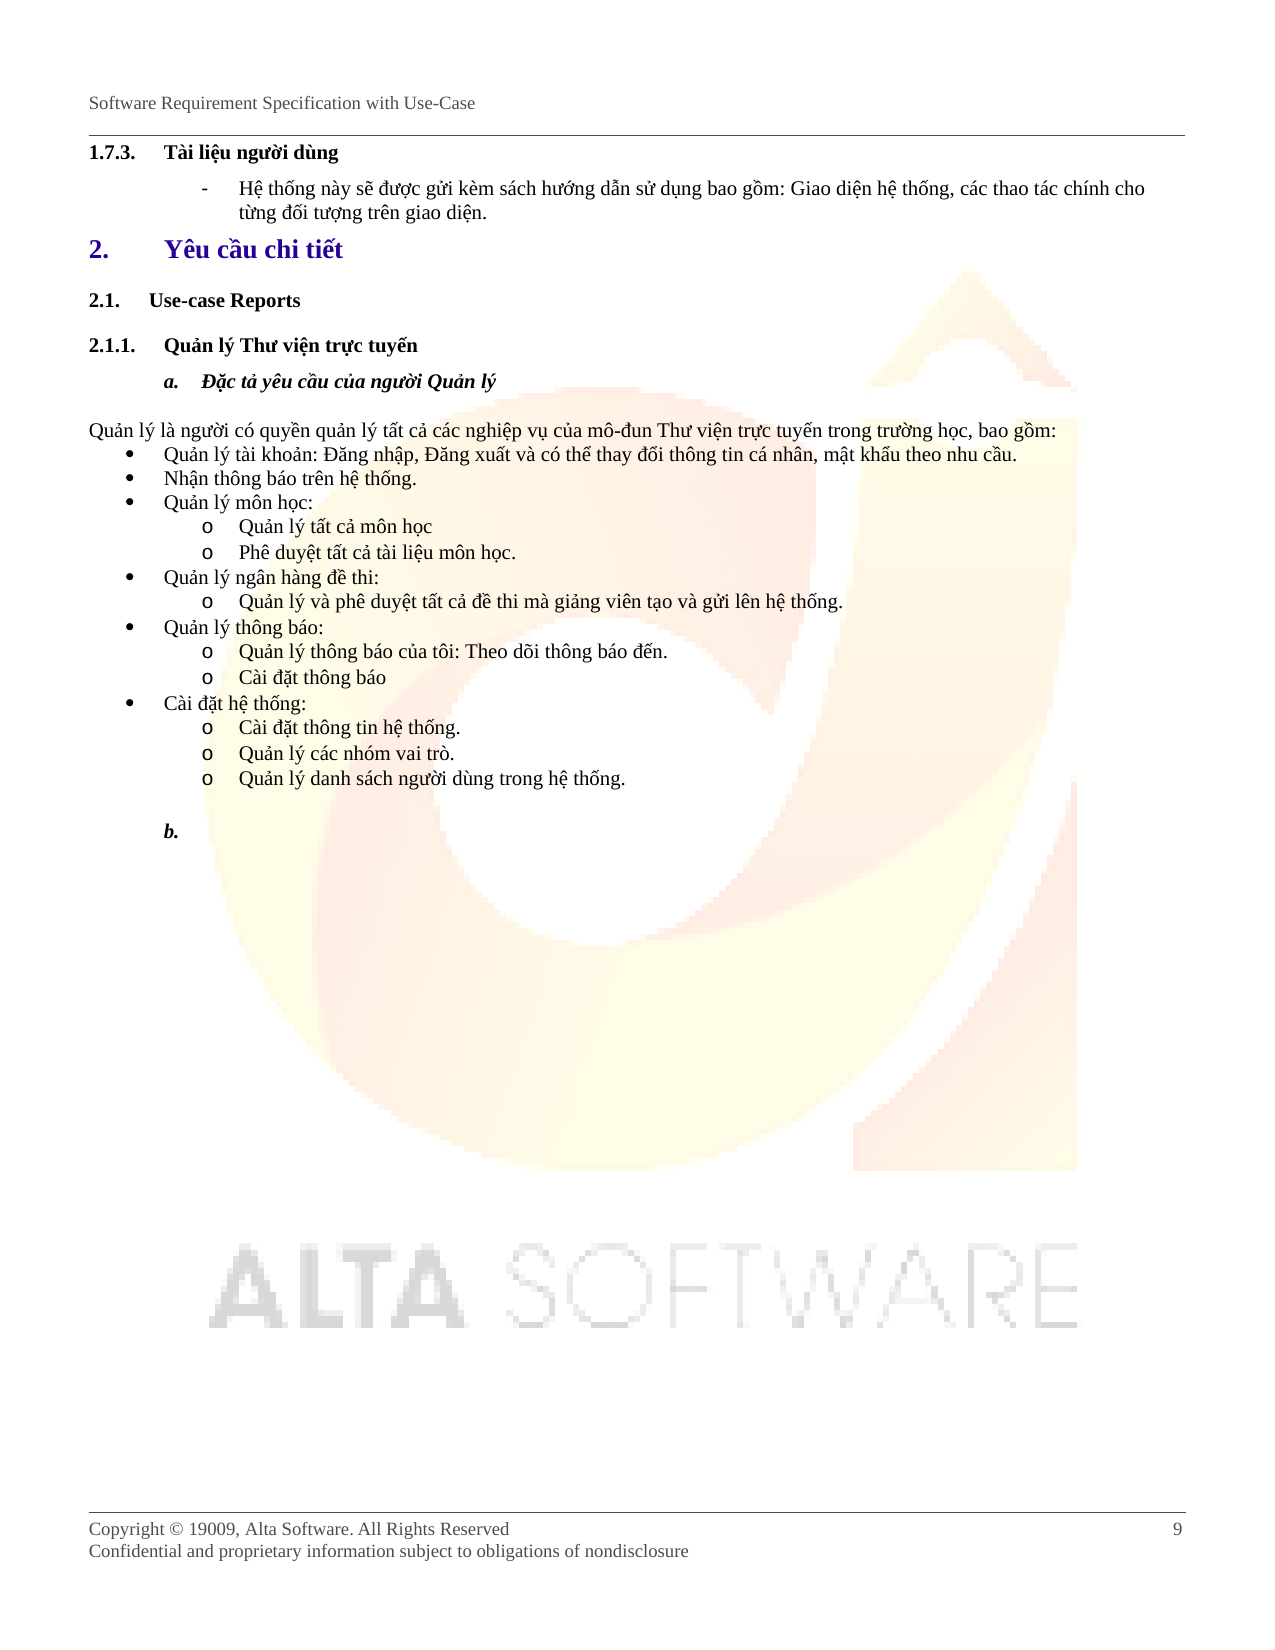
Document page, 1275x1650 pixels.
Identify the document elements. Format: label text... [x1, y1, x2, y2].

list Quản lý thông báo: [126, 615, 1186, 639]
list Quản lý và phê duyệt tất cả đề thi mà giảng viên tạo và gửi lên hệ thống. [201, 589, 1186, 615]
list Cài đặt thông tin hệ thống. [201, 715, 1186, 740]
subtitle Use-case Reports [88, 288, 1186, 312]
list Quản lý ngân hàng đề thi: [126, 565, 1186, 589]
list Hệ thống này sẽ được gửi kèm sách hướng dẫn sử dụng bao gồm: Giao diện hệ thống, các thao tác chính cho từng đối tượng trên giao diện. [201, 176, 1186, 224]
list Quản lý danh sách người dùng trong hệ thống. [201, 766, 1186, 792]
list Quản lý tài khoản: Đăng nhập, Đăng xuất và có thể thay đổi thông tin cá nhân, mật khẩu theo nhu cầu. [126, 442, 1186, 466]
subtitle Yêu cầu chi tiết [88, 233, 1186, 264]
subtitle Quản lý Thư viện trực tuyến [88, 333, 1186, 357]
list Quản lý các nhóm vai trò. [201, 740, 1186, 766]
list Cài đặt hệ thống: [126, 691, 1186, 715]
list Quản lý thông báo của tôi: Theo dõi thông báo đến. [201, 639, 1186, 665]
list Nhận thông báo trên hệ thống. [126, 466, 1186, 490]
list Phê duyệt tất cả tài liệu môn học. [201, 539, 1186, 565]
subtitle Tài liệu người dùng [88, 139, 1186, 164]
text Quản lý là người có quyền quản lý tất cả các nghiệp vụ của mô-đun Thư viện trực tuyến trong trường học, bao gồm: [88, 418, 1186, 442]
list Quản lý môn học: [126, 490, 1186, 514]
list Đặc tả yêu cầu của người Quản lý [163, 369, 1186, 393]
list Cài đặt thông báo [201, 665, 1186, 691]
list Quản lý tất cả môn học [201, 514, 1186, 539]
